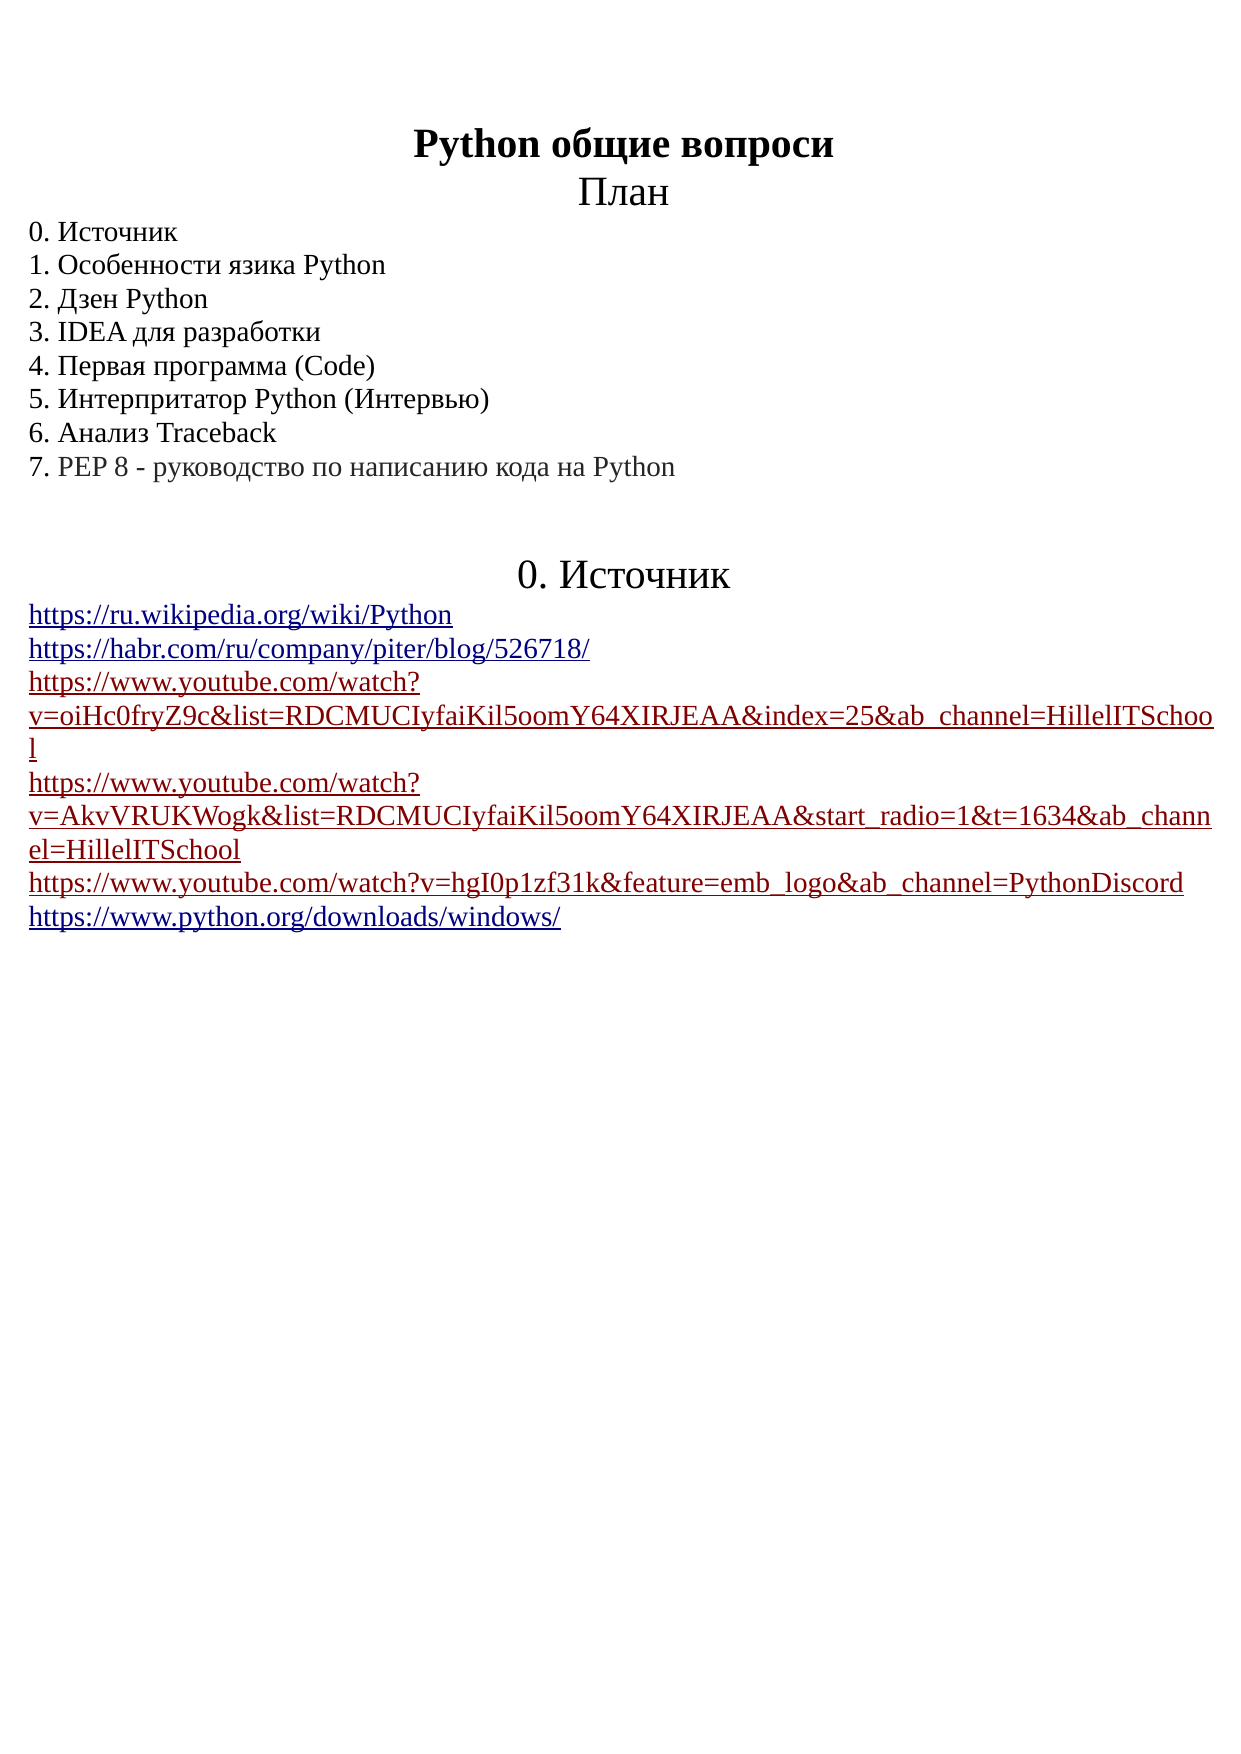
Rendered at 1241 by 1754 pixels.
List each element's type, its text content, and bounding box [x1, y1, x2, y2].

text Python общие вопроси [28, 118, 1219, 166]
text https://www.youtube.com/watch?v=AkvVRUKWogk&list=RDCMUCIyfaiKil5oomY64XIRJEAA&start_radio=1&t=1634&ab_channel=HillelITSchool [28, 765, 1219, 866]
text 5. Интерпритатор Python (Интервью) [28, 382, 1219, 415]
text 0. Источник [28, 214, 1219, 247]
text 1. Особенности язика Python [28, 247, 1219, 281]
text https://www.python.org/downloads/windows/ [28, 899, 1219, 933]
text https://habr.com/ru/company/piter/blog/526718/ [28, 631, 1219, 664]
text 0. Источник [28, 549, 1219, 597]
text 2. Дзен Python [28, 281, 1219, 314]
text https://ru.wikipedia.org/wiki/Python [28, 597, 1219, 631]
text 3. IDEA для разработки [28, 314, 1219, 348]
text https://www.youtube.com/watch?v=hgI0p1zf31k&feature=emb_logo&ab_channel=PythonDiscord [28, 866, 1219, 899]
text План [28, 166, 1219, 214]
text 4. Первая программа (Сode) [28, 348, 1219, 382]
text 7. PEP 8 - руководство по написанию кода на Python [28, 449, 1219, 482]
text 6. Анализ Traceback [28, 415, 1219, 449]
text https://www.youtube.com/watch?v=oiHc0fryZ9c&list=RDCMUCIyfaiKil5oomY64XIRJEAA&index=25&ab_channel=HillelITSchool [28, 664, 1219, 765]
